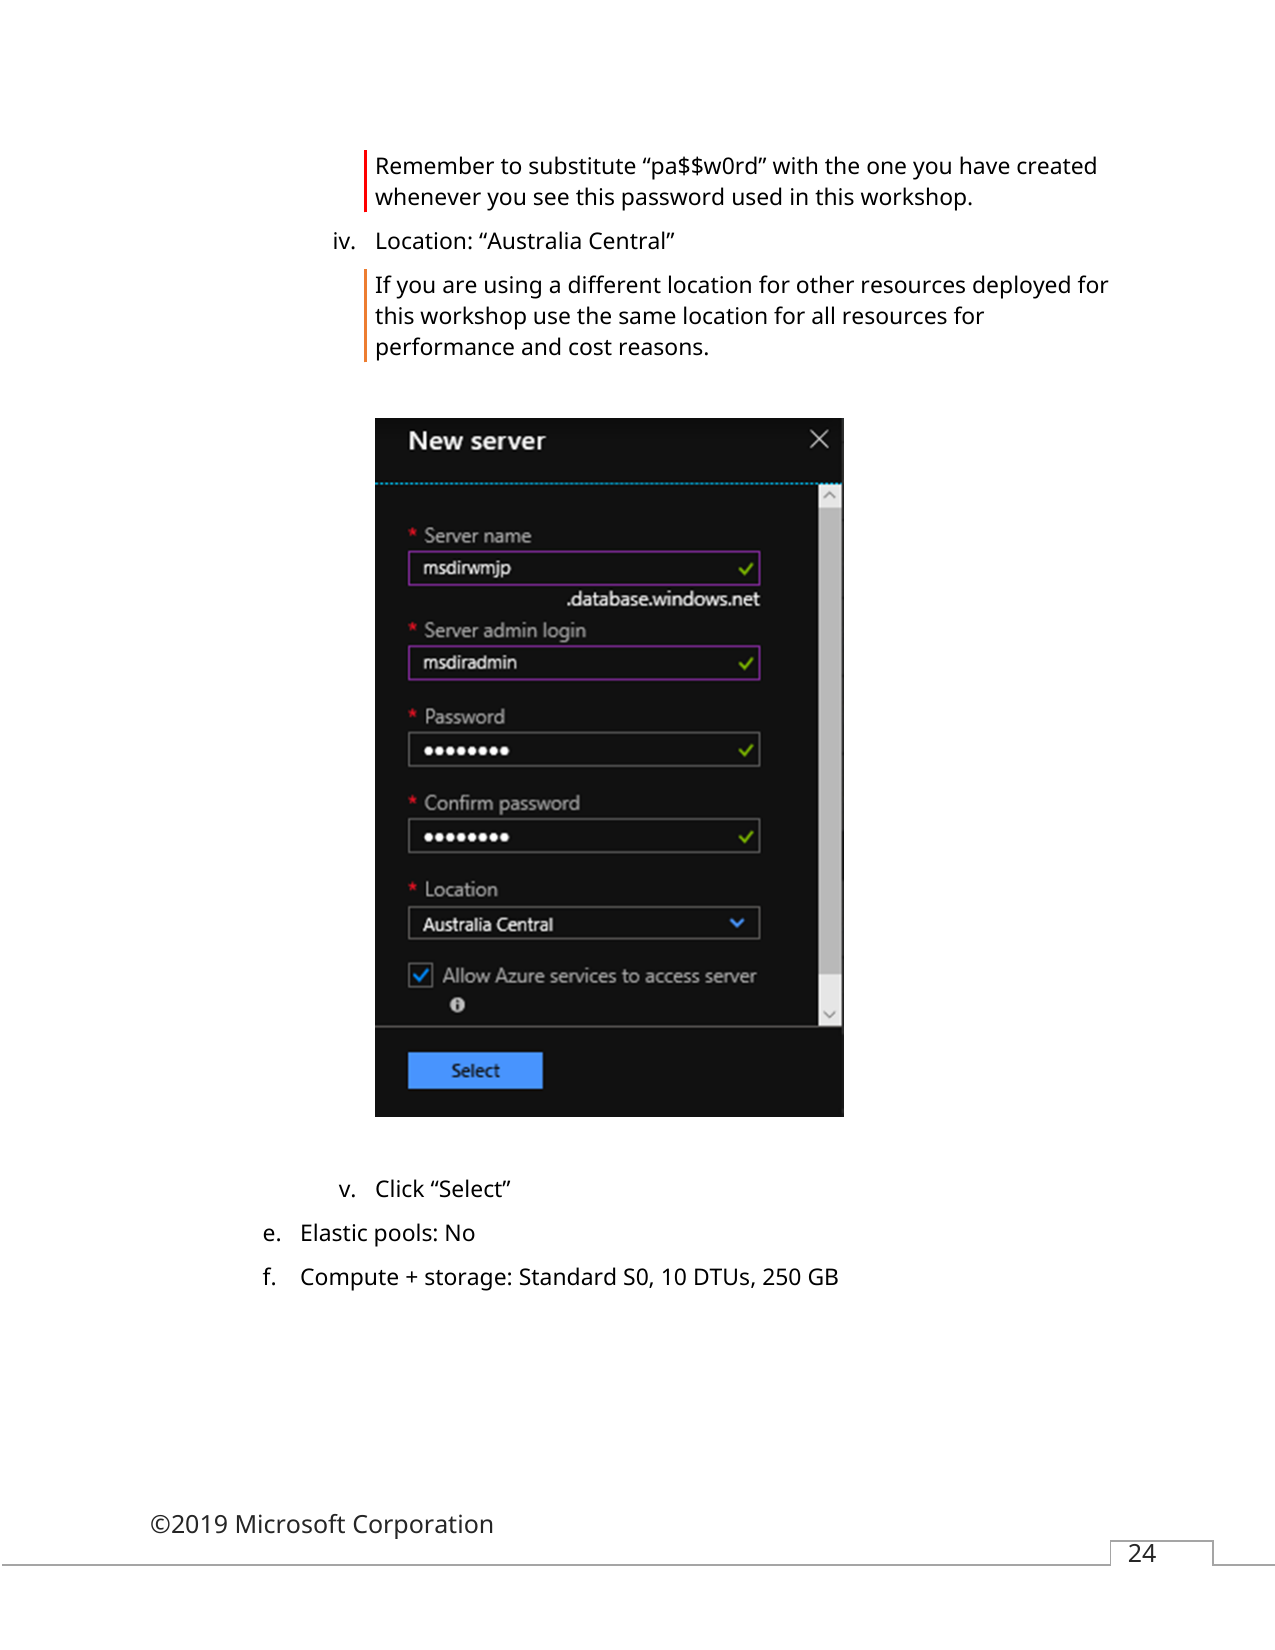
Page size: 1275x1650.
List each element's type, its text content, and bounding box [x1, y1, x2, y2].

list Compute + storage: Standard S0, 10 DTUs, 250 GB [262, 1261, 1125, 1292]
text If you are using a different location for other resources deployed for this workshop use the same location for all resources for performance and cost reasons. [367, 269, 1125, 362]
picture [375, 418, 844, 1117]
list Elastic pools: No [262, 1217, 1125, 1248]
list Click “Select” [356, 1173, 1125, 1204]
text Remember to substitute “pa$$w0rd” with the one you have created whenever you see this password used in this workshop. [367, 150, 1125, 212]
list Location: “Australia Central” [356, 225, 1125, 256]
